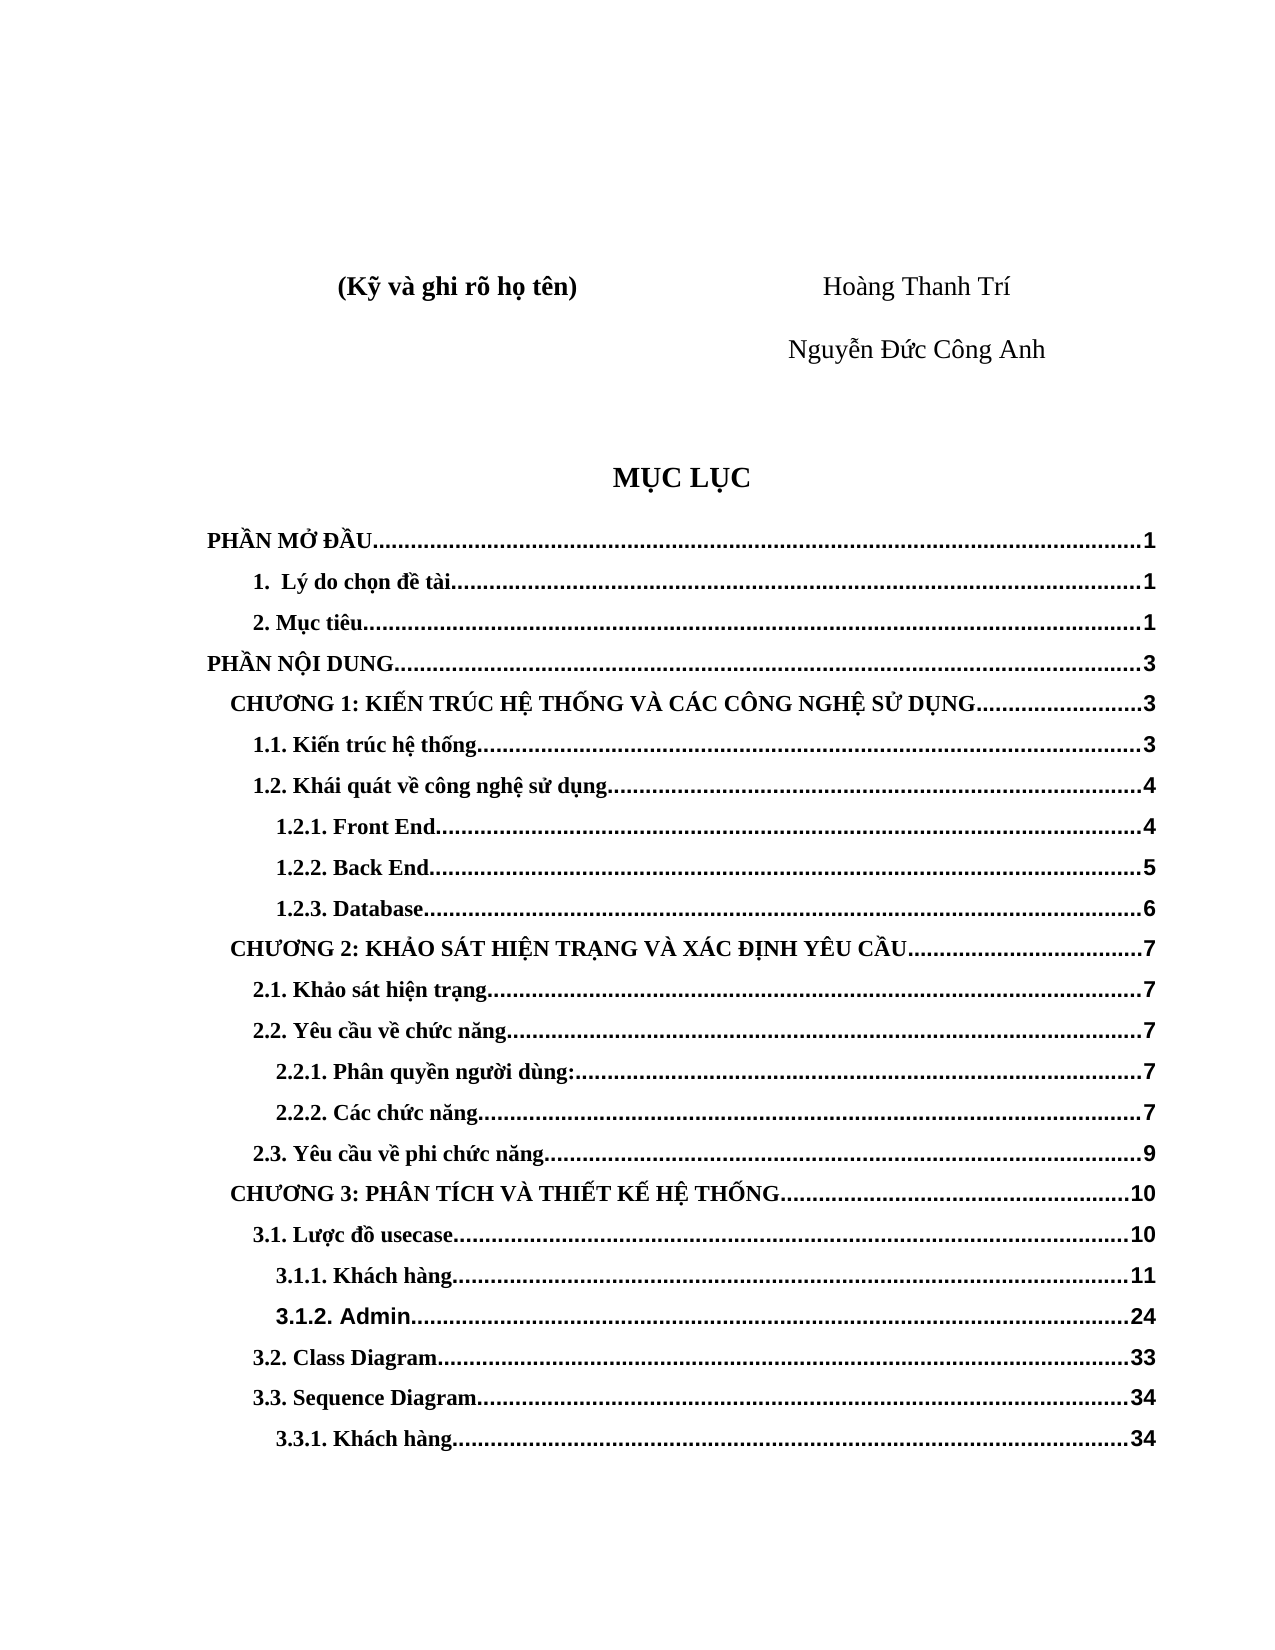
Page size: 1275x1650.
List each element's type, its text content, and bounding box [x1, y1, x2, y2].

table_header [207, 207, 679, 460]
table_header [679, 207, 1151, 460]
text 3.1. Lược đồ usecase 10 [253, 1221, 1157, 1248]
text 2.2.2. Các chức năng 7 [276, 1099, 1157, 1125]
text CHƯƠNG 1: KIẾN TRÚC HỆ THỐNG VÀ CÁC CÔNG NGHỆ SỬ DỤNG 3 [230, 690, 1157, 717]
text MỤC LỤC [207, 460, 1157, 494]
text 2. Mục tiêu 1 [253, 609, 1157, 635]
text 3.3.1. Khách hàng 34 [276, 1425, 1157, 1452]
text PHẦN MỞ ĐẦU 1 [207, 527, 1157, 553]
text 1.2.2. Back End 5 [276, 854, 1157, 880]
text 2.3. Yêu cầu về phi chức năng 9 [253, 1139, 1157, 1166]
text 1.1. Kiến trúc hệ thống 3 [253, 731, 1157, 758]
text CHƯƠNG 2: KHẢO SÁT HIỆN TRẠNG VÀ XÁC ĐỊNH YÊU CẦU 7 [230, 935, 1157, 962]
text 2.1. Khảo sát hiện trạng 7 [253, 976, 1157, 1003]
text 1. Lý do chọn đề tài 1 [253, 568, 1157, 594]
text 2.2. Yêu cầu về chức năng 7 [253, 1017, 1157, 1043]
text 3.1.1. Khách hàng 11 [276, 1262, 1157, 1288]
text 1.2.1. Front End 4 [276, 813, 1157, 839]
text 3.1.2. Admin 24 [276, 1303, 1157, 1329]
text 3.2. Class Diagram 33 [253, 1343, 1157, 1370]
text 3.3. Sequence Diagram 34 [253, 1384, 1157, 1411]
text PHẦN NỘI DUNG 3 [207, 649, 1157, 676]
text CHƯƠNG 3: PHÂN TÍCH VÀ THIẾT KẾ HỆ THỐNG 10 [230, 1180, 1157, 1207]
text 1.2.3. Database 6 [276, 894, 1157, 921]
text 2.2.1. Phân quyền người dùng: 7 [276, 1058, 1157, 1084]
text 1.2. Khái quát về công nghệ sử dụng 4 [253, 772, 1157, 798]
